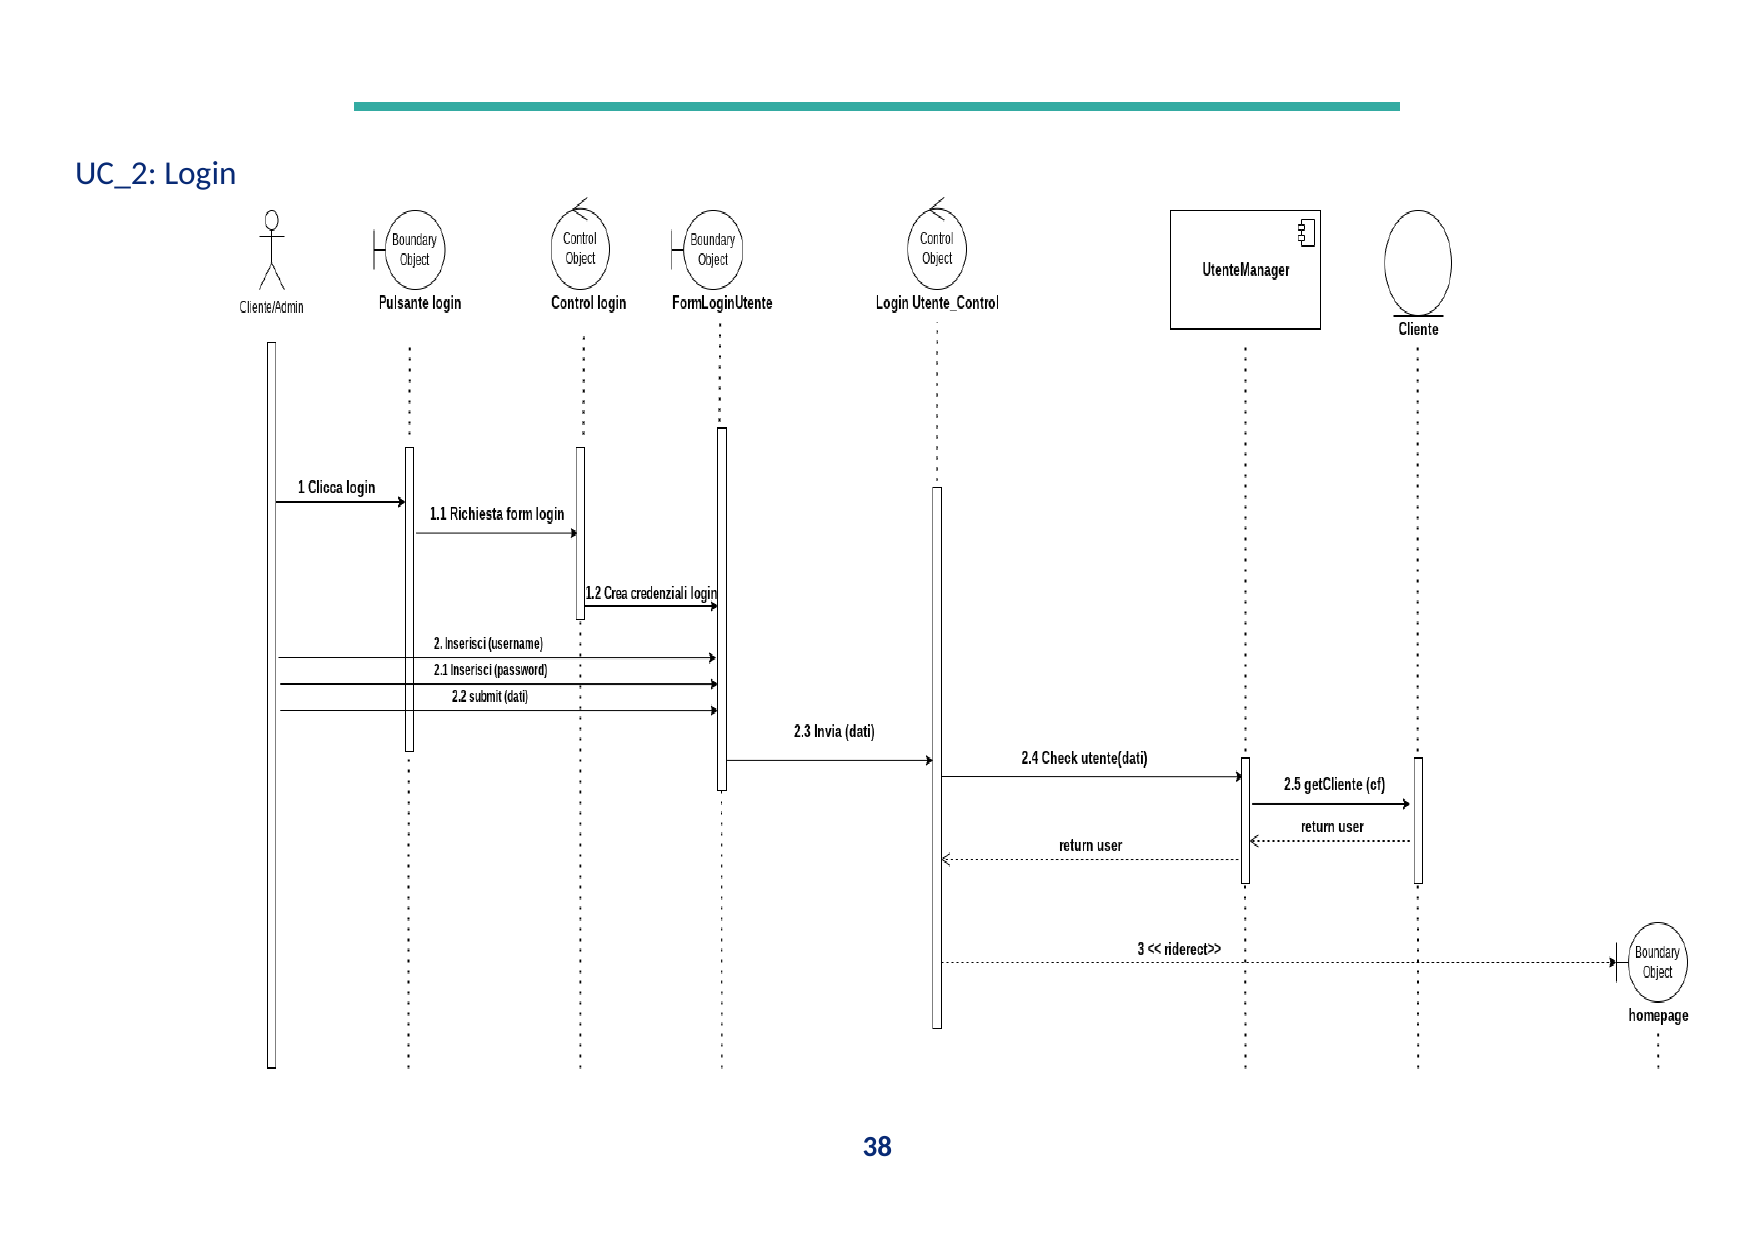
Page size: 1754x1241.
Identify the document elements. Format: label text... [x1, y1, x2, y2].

picture [75, 197, 1700, 1073]
text UC_2: Login [75, 152, 1679, 197]
